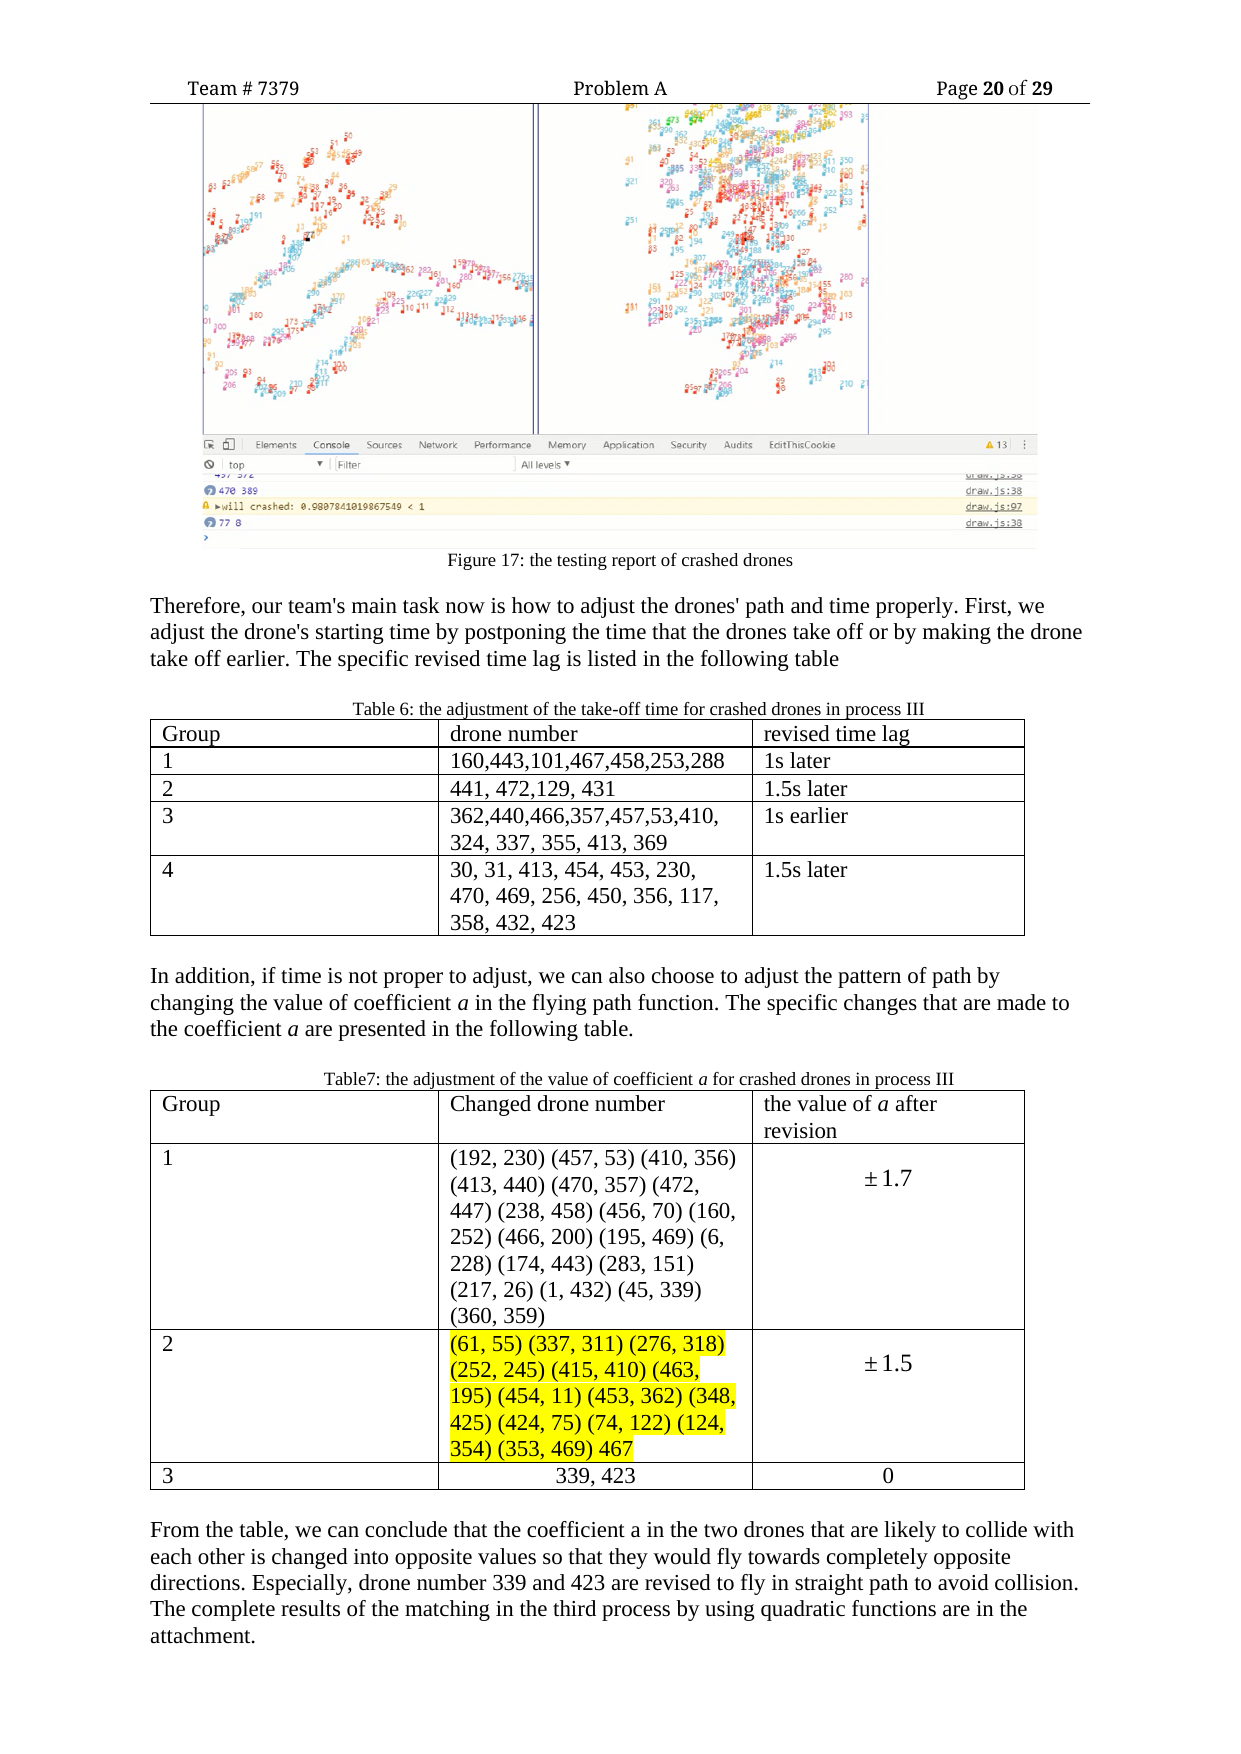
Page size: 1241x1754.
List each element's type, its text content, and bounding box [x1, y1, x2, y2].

table_cell 1 [151, 748, 438, 774]
list Table 6: the adjustment of the take-off time for crashed drones in process III [187, 697, 1090, 719]
table_cell (61, 55) (337, 311) (276, 318) (252, 245) (415, 410) (463, 195) (454, 11) (453, 362) (348, 425) (424, 75) (74, 122) (124, 354) (353, 469) 467 [439, 1330, 752, 1462]
table_cell 441, 472,129, 431 [439, 775, 752, 801]
table_cell 2 [151, 775, 438, 801]
list Table7: the adjustment of the value of coefficient a for crashed drones in process III [187, 1068, 1090, 1089]
table_cell 160,443,101,467,458,253,288 [439, 748, 752, 774]
table_cell 0 [753, 1463, 1024, 1489]
table_cell 362,440,466,357,457,53,410, 324, 337, 355, 413, 369 [439, 802, 752, 855]
table_cell 3 [151, 802, 438, 855]
table_cell 4 [151, 856, 438, 935]
table_cell 1s earlier [753, 802, 1024, 855]
table_cell 2 [151, 1330, 438, 1462]
table_cell 30, 31, 413, 454, 453, 230, 470, 469, 256, 450, 356, 117, 358, 432, 423 [439, 856, 752, 935]
table_cell 1s later [753, 748, 1024, 774]
text Figure 17: the testing report of crashed drones [150, 549, 1090, 571]
table_cell 339, 423 [439, 1463, 752, 1489]
table_cell (192, 230) (457, 53) (410, 356) (413, 440) (470, 357) (472, 447) (238, 458) (456, 70) (160, 252) (466, 200) (195, 469) (6, 228) (174, 443) (283, 151) (217, 26) (1, 432) (45, 339) (360, 359) [439, 1144, 752, 1329]
text From the table, we can conclude that the coefficient a in the two drones that are likely to collide with each other is changed into opposite values so that they would fly towards completely opposite directions. Especially, drone number 339 and 423 are revised to fly in straight path to avoid collision. The complete results of the matching in the third process by using quadratic functions are in the attachment. [150, 1516, 1090, 1648]
table_header revised time lag [753, 720, 1024, 746]
table_cell [753, 1330, 1024, 1462]
table_cell 1 [151, 1144, 438, 1329]
table_cell [753, 1144, 1024, 1329]
text In addition, if time is not proper to adjust, we can also choose to adjust the pattern of path by changing the value of coefficient a in the flying path function. The specific changes that are made to the coefficient a are presented in the following table. [150, 962, 1090, 1042]
table_header Changed drone number [439, 1091, 752, 1143]
table_header Group [151, 720, 438, 746]
table_cell 3 [151, 1463, 438, 1489]
table_header Group [151, 1091, 438, 1143]
table_header the value of a after revision [753, 1091, 1024, 1143]
picture [202, 104, 1038, 549]
table_cell 1.5s later [753, 856, 1024, 935]
text Therefore, our team's main task now is how to adjust the drones' path and time properly. First, we adjust the drone's starting time by postponing the time that the drones take off or by making the drone take off earlier. The specific revised time lag is listed in the following table [150, 592, 1090, 671]
table_header drone number [439, 720, 752, 746]
table_cell 1.5s later [753, 775, 1024, 801]
